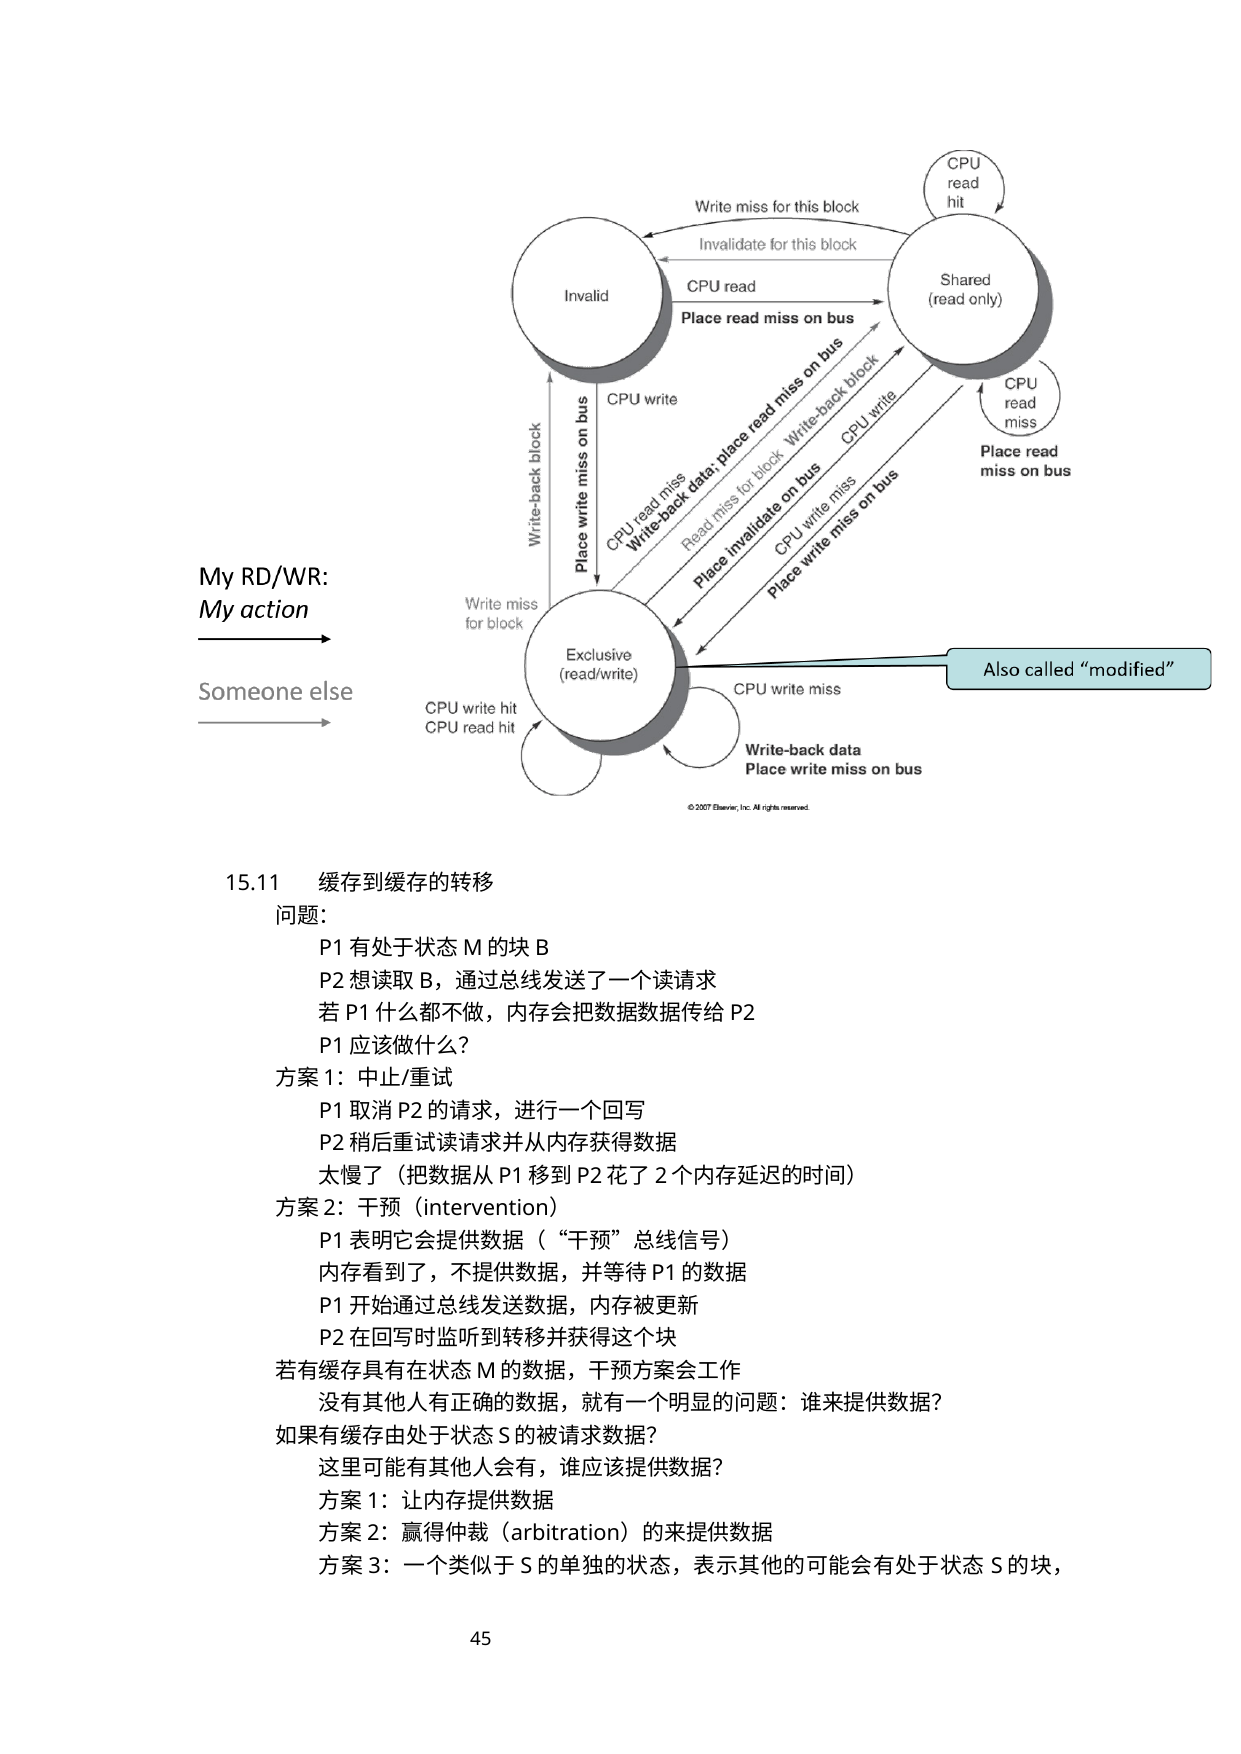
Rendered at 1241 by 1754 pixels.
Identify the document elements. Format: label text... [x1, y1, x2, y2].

text P2稍后重试读请求并从内存获得数据 [275, 1125, 1053, 1157]
text 方案2：干预（intervention） [231, 1190, 1053, 1222]
text P2想读取B，通过总线发送了一个读请求 [275, 962, 1053, 995]
text P1取消P2的请求，进行一个回写 [275, 1092, 1053, 1125]
text P1表明它会提供数据（“干预”总线信号） [275, 1222, 1053, 1255]
text P1有处于状态M的块B [275, 930, 1053, 962]
text 太慢了（把数据从P1移到P2花了2个内存延迟的时间） [275, 1157, 1053, 1190]
text 方案2：赢得仲裁（arbitration）的来提供数据 [275, 1515, 1053, 1547]
list 缓存到缓存的转移 [225, 865, 1053, 897]
text 如果有缓存由处于状态S的被请求数据？ [231, 1417, 1053, 1450]
text P1应该做什么？ [275, 1027, 1053, 1060]
text 方案1：让内存提供数据 [275, 1482, 1053, 1515]
text 方案1：中止/重试 [231, 1060, 1053, 1092]
text 内存看到了，不提供数据，并等待P1的数据 [275, 1255, 1053, 1287]
text 没有其他人有正确的数据，就有一个明显的问题：谁来提供数据？ [275, 1385, 1053, 1417]
text P2在回写时监听到转移并获得这个块 [275, 1320, 1053, 1352]
text 问题： [231, 897, 1053, 930]
text 若有缓存具有在状态M的数据，干预方案会工作 [231, 1352, 1053, 1385]
text 若P1什么都不做，内存会把数据数据传给P2 [275, 995, 1053, 1027]
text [275, 1547, 1053, 1580]
text P1开始通过总线发送数据，内存被更新 [275, 1287, 1053, 1320]
text 这里可能有其他人会有，谁应该提供数据？ [275, 1450, 1053, 1482]
picture [187, 150, 1212, 812]
